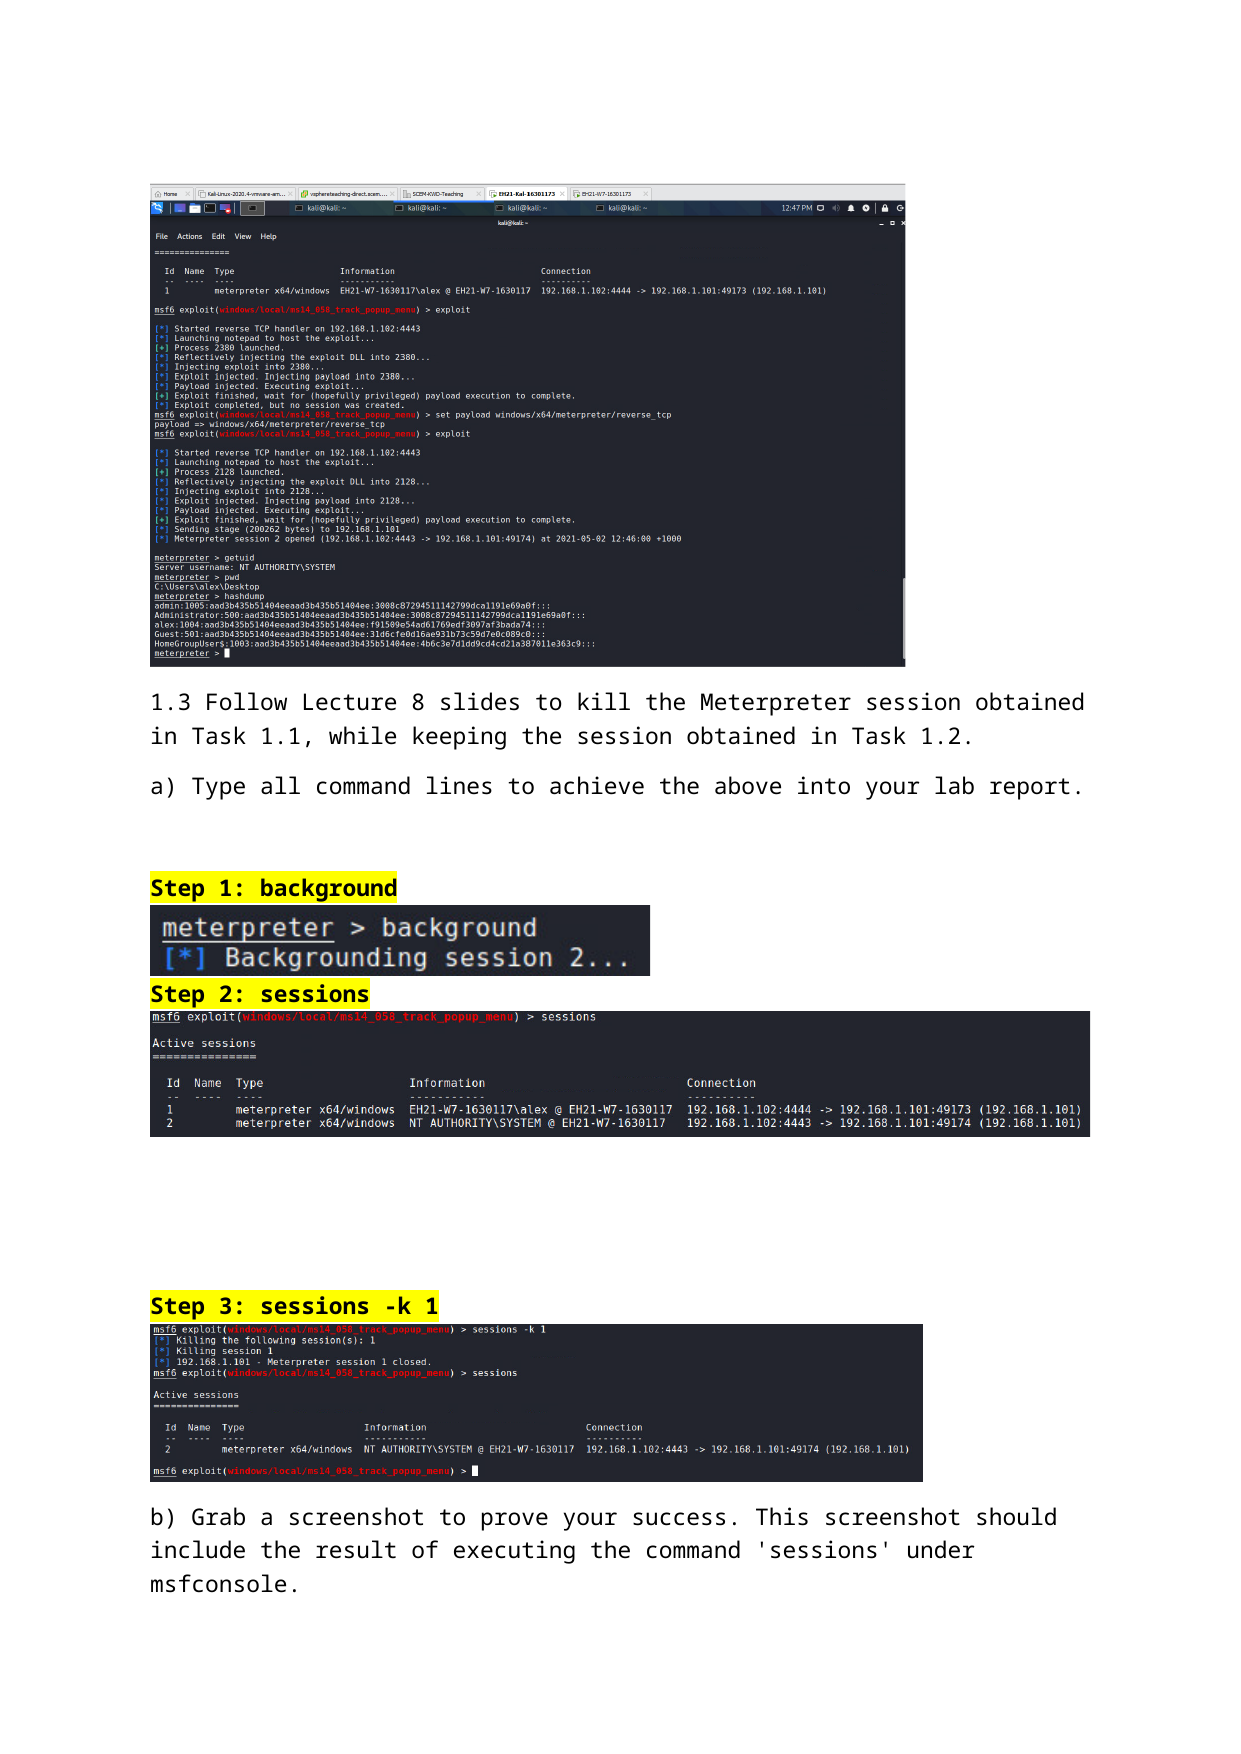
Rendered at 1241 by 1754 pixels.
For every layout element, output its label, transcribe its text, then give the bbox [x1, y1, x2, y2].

text a) Type all command lines to achieve the above into your lab report. Step 1: background Step 2: sessions [150, 770, 1090, 1011]
picture [150, 905, 650, 976]
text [150, 1501, 1090, 1599]
text 1.3 Follow Lecture 8 slides to kill the Meterpreter session obtained in Task 1.1, while keeping the session obtained in Task 1.2. [150, 686, 1090, 751]
picture [150, 1324, 923, 1482]
picture [150, 1011, 1091, 1137]
picture [150, 183, 906, 667]
